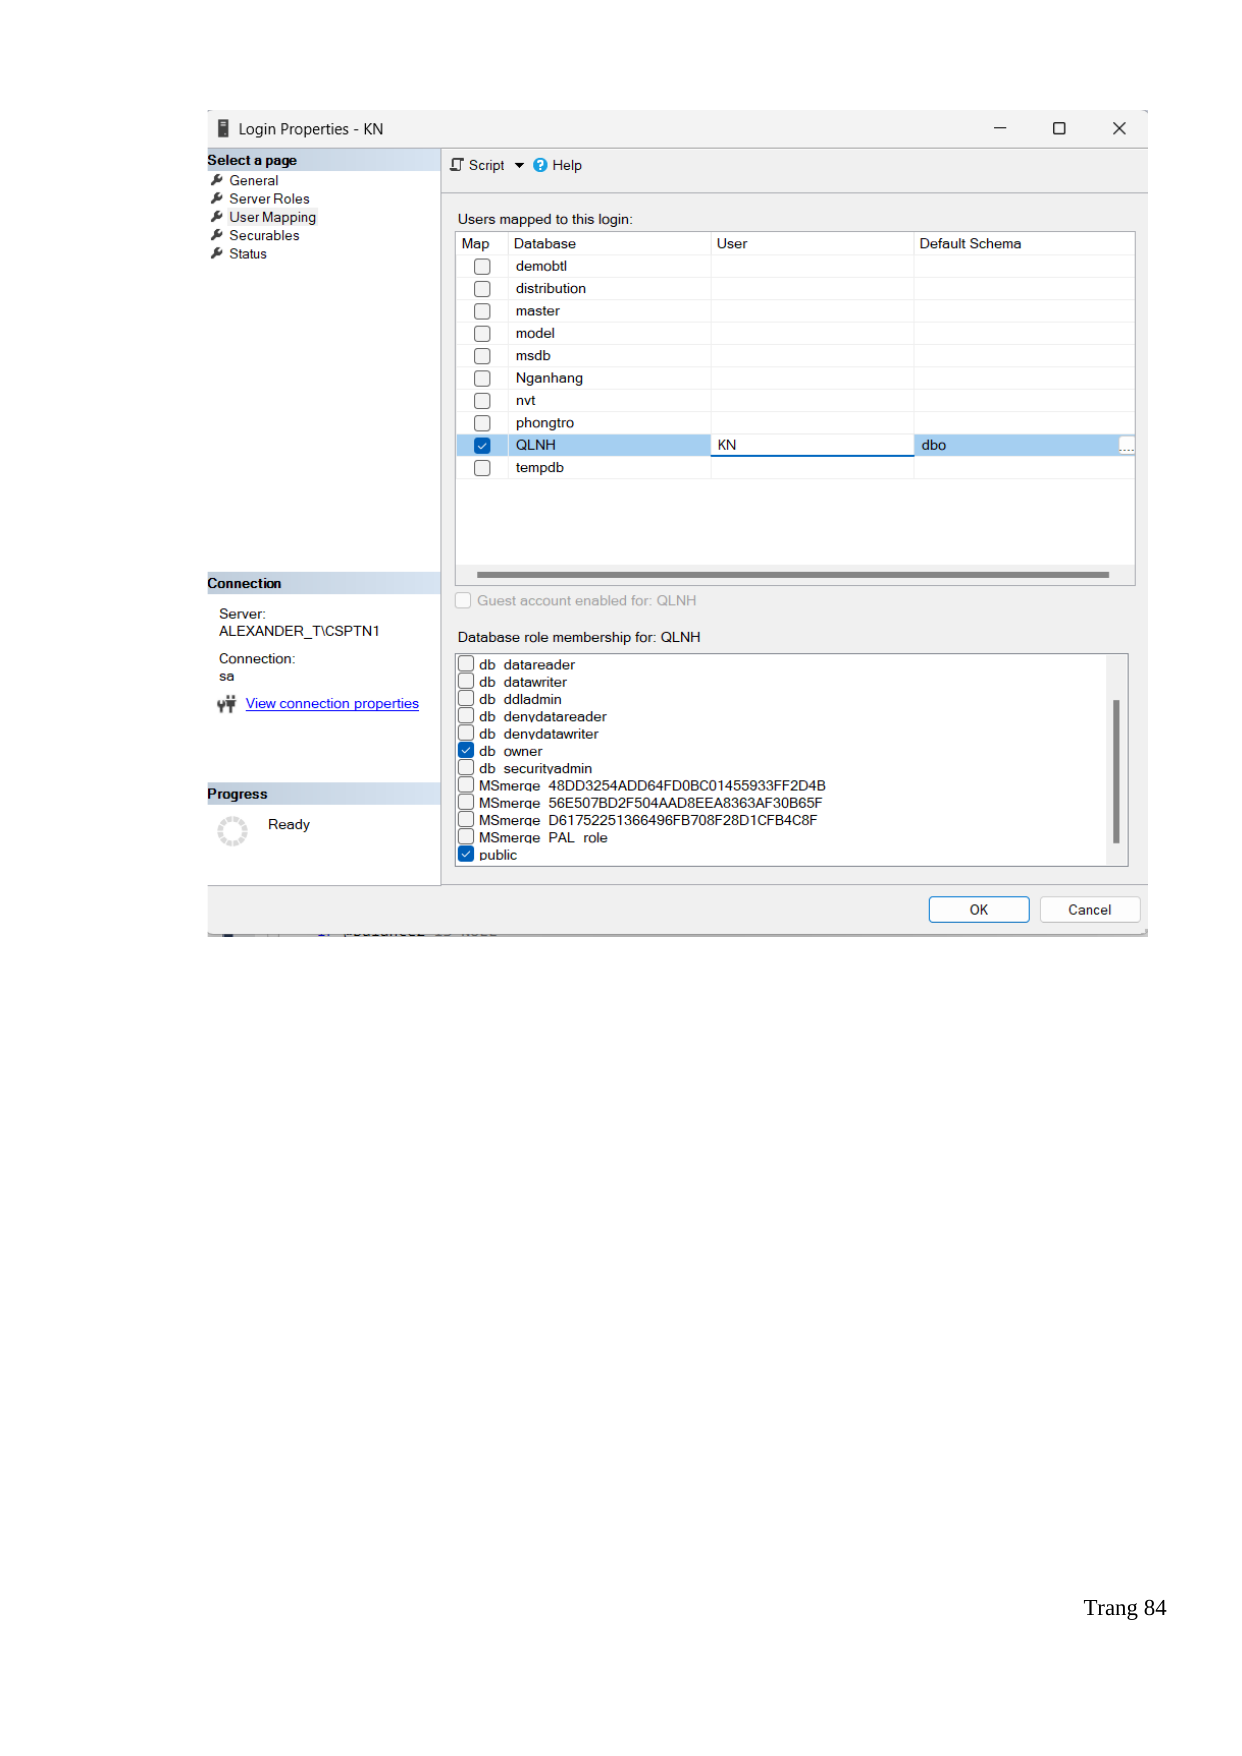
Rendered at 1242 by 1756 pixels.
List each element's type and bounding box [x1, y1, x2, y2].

picture [207, 110, 1148, 937]
